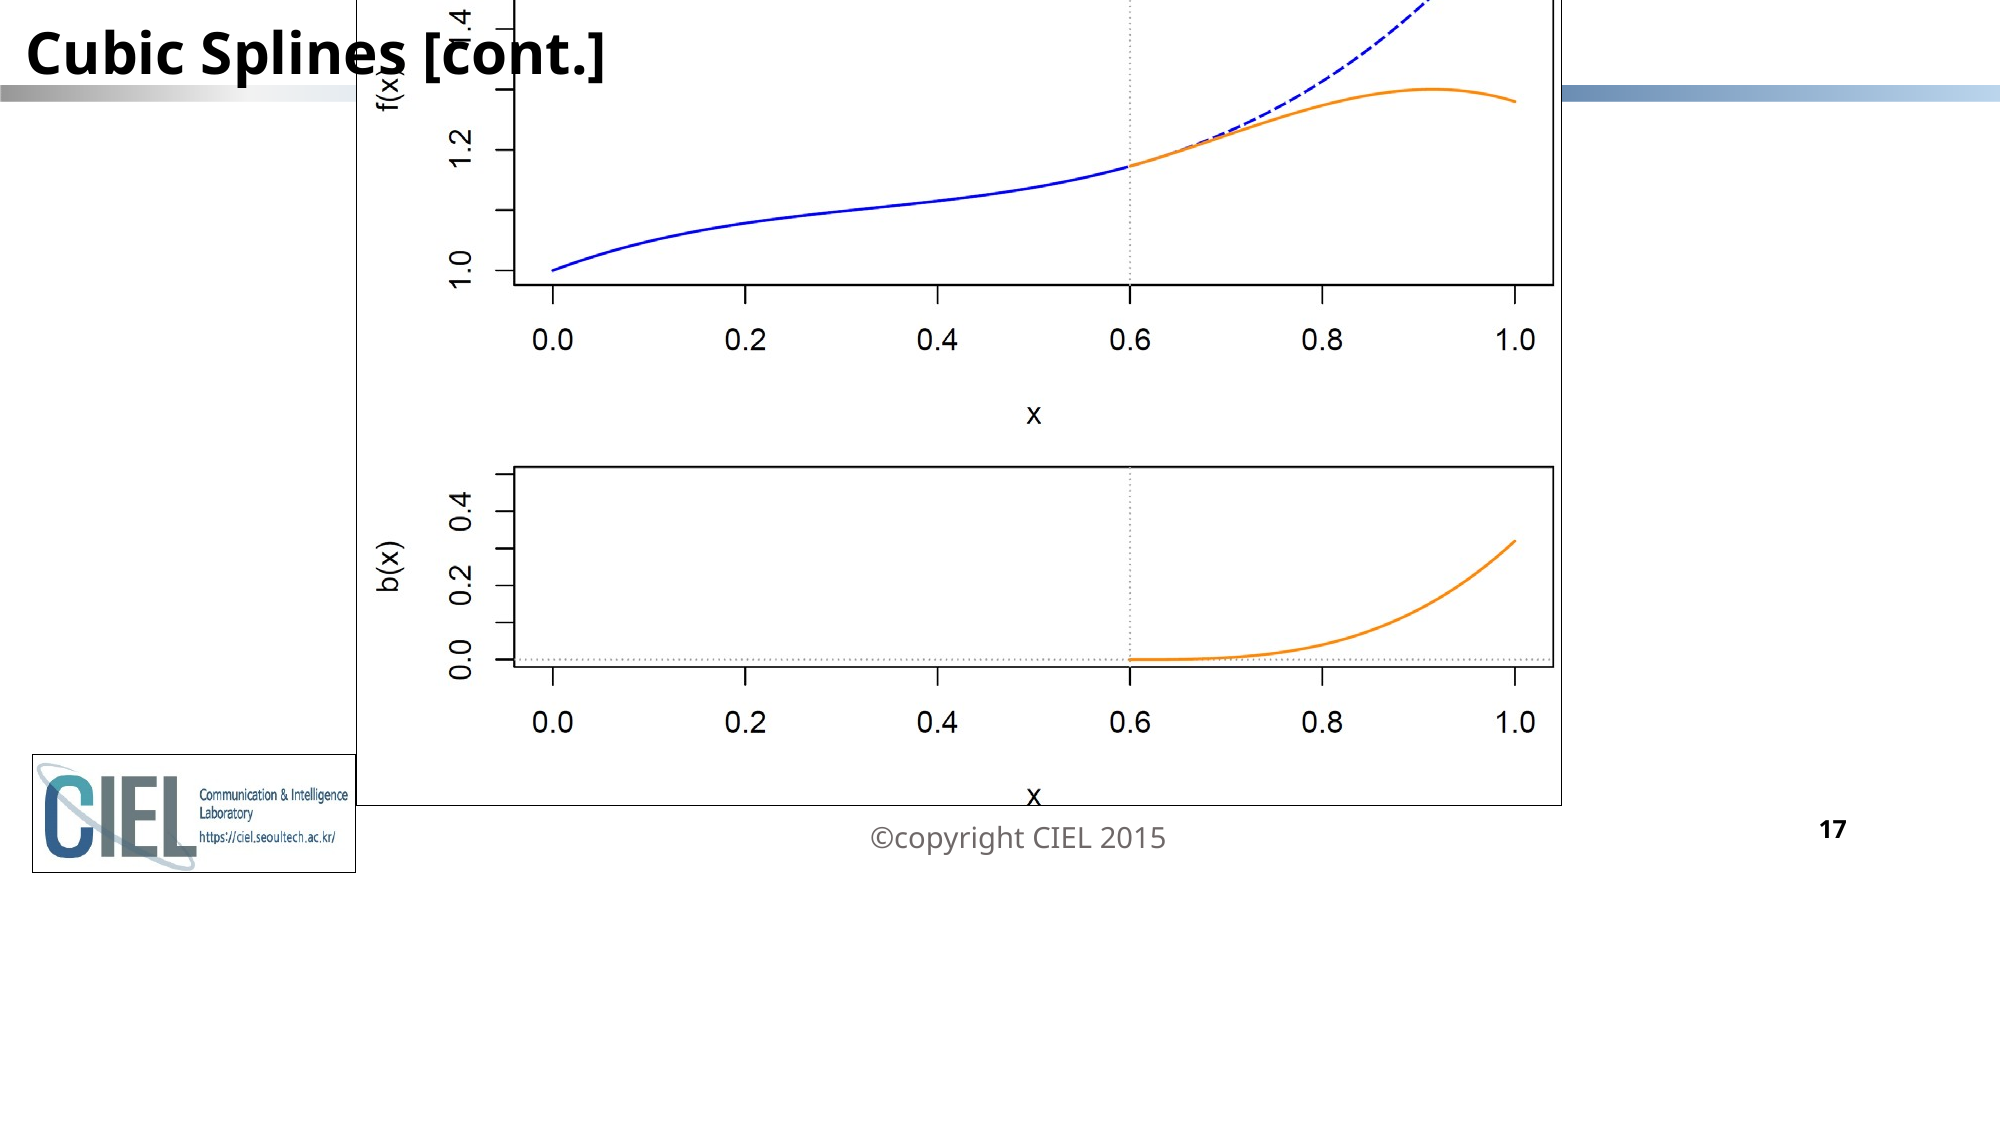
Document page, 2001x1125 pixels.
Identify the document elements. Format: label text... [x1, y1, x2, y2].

picture [357, 93, 1561, 805]
subtitle Cubic Splines [cont.] [25, 0, 1960, 93]
picture [33, 755, 355, 872]
text ©copyright CIEL 2015 17 [870, 812, 1960, 857]
picture [0, 85, 356, 102]
picture [1562, 85, 2000, 102]
